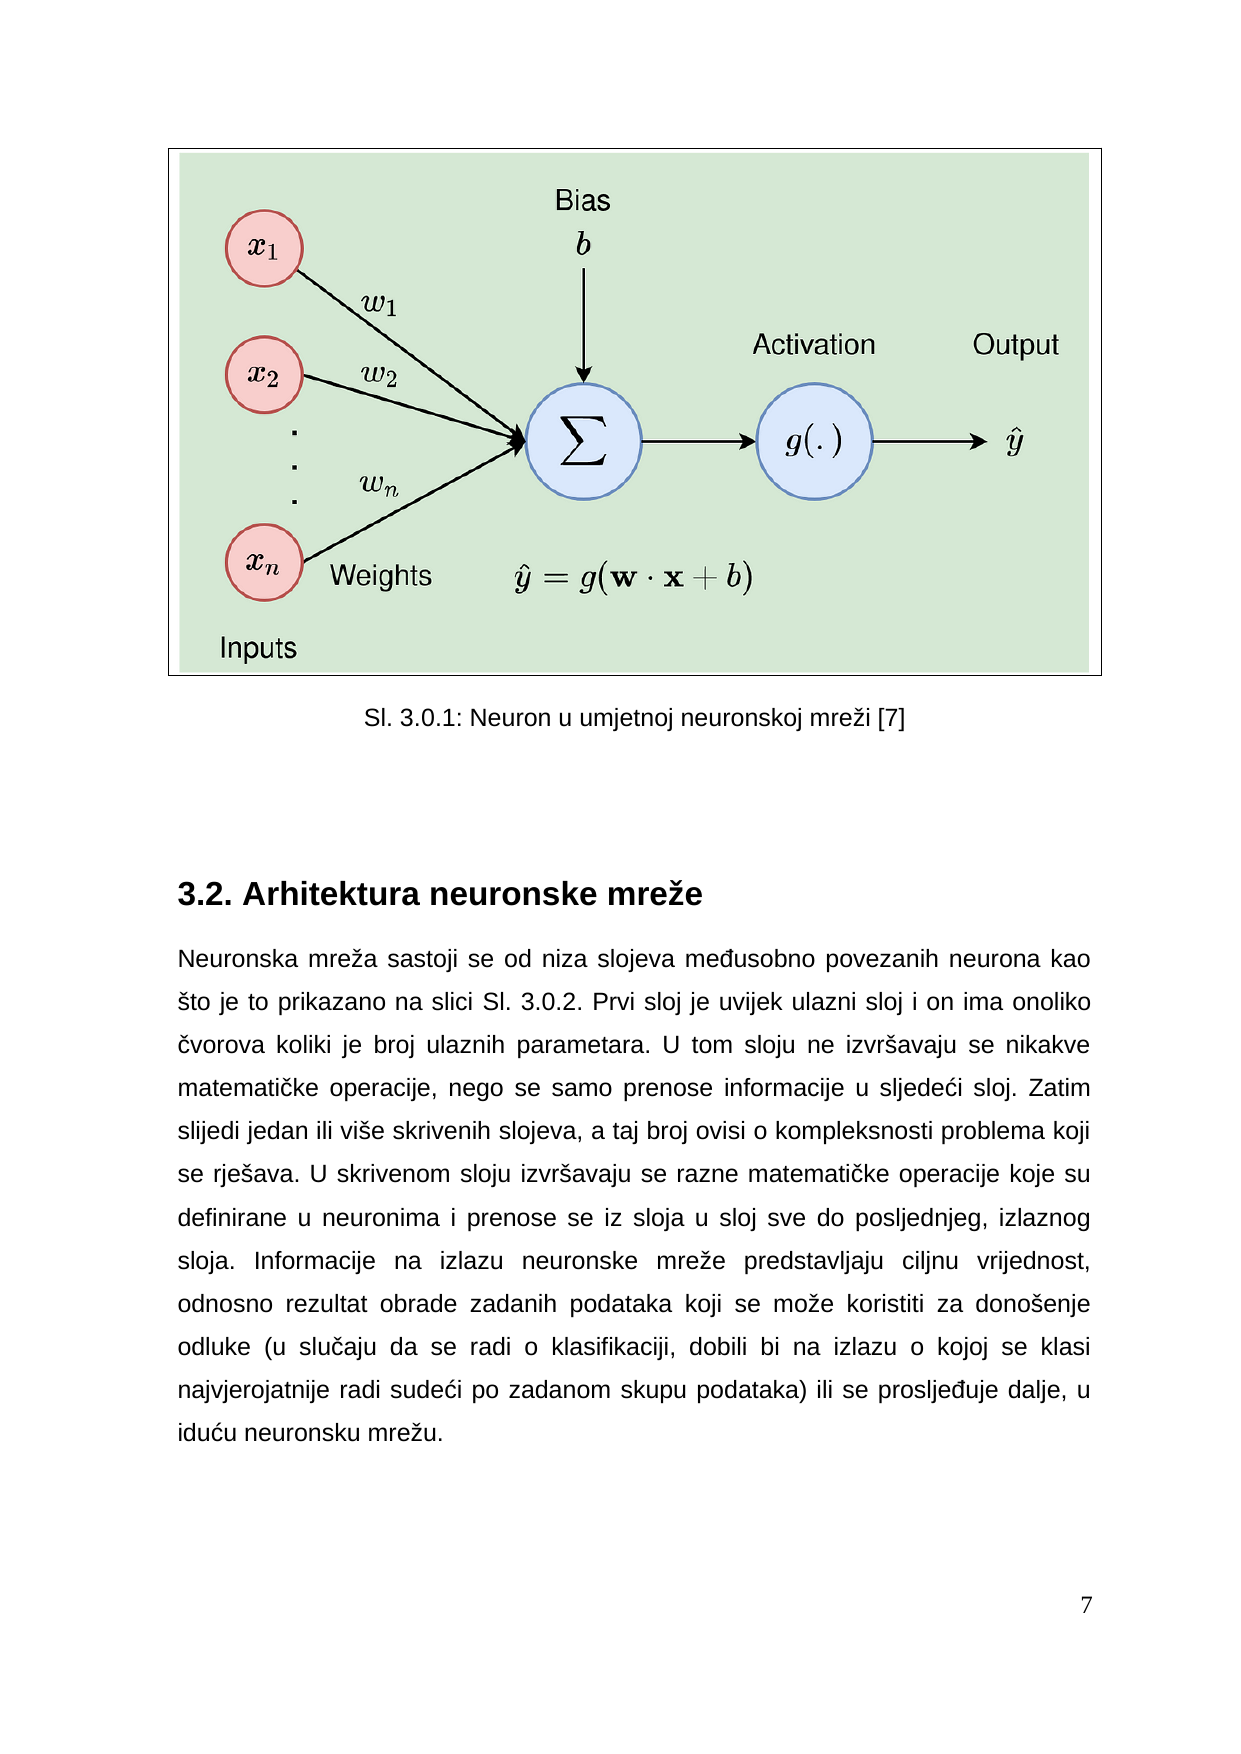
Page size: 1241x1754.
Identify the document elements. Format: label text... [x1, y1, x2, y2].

text Neuronska mreža sastoji se od niza slojeva međusobno povezanih neurona kao što je to prikazano na slici Sl. 3.2. Prvi sloj je uvijek ulazni sloj i on ima onoliko čvorova koliki je broj ulaznih parametara. U tom sloju ne izvršavaju se nikakve matematičke operacije, nego se samo prenose informacije u sljedeći sloj. Zatim slijedi jedan ili više skrivenih slojeva, a taj broj ovisi o kompleksnosti problema koji se rješava. U skrivenom sloju izvršavaju se razne matematičke operacije koje su definirane u neuronima i prenose se iz sloja u sloj sve do posljednjeg, izlaznog sloja. Informacije na izlazu neuronske mreže predstavljaju ciljnu vrijednost, odnosno rezultat obrade zadanih podataka koji se može koristiti za donošenje odluke (u slučaju da se radi o klasifikaciji, dobili bi na izlazu o kojoj se klasi najvjerojatnije radi sudeći po zadanom skupu podataka) ili se prosljeđuje dalje, u iduću neuronsku mrežu. [177, 944, 1092, 1447]
picture [177, 150, 1092, 673]
subtitle 3.2. Arhitektura neuronske mreže [177, 874, 1092, 912]
text Sl. 3.0.1: Neuron u umjetnoj neuronskoj mreži [7] [177, 703, 1092, 731]
